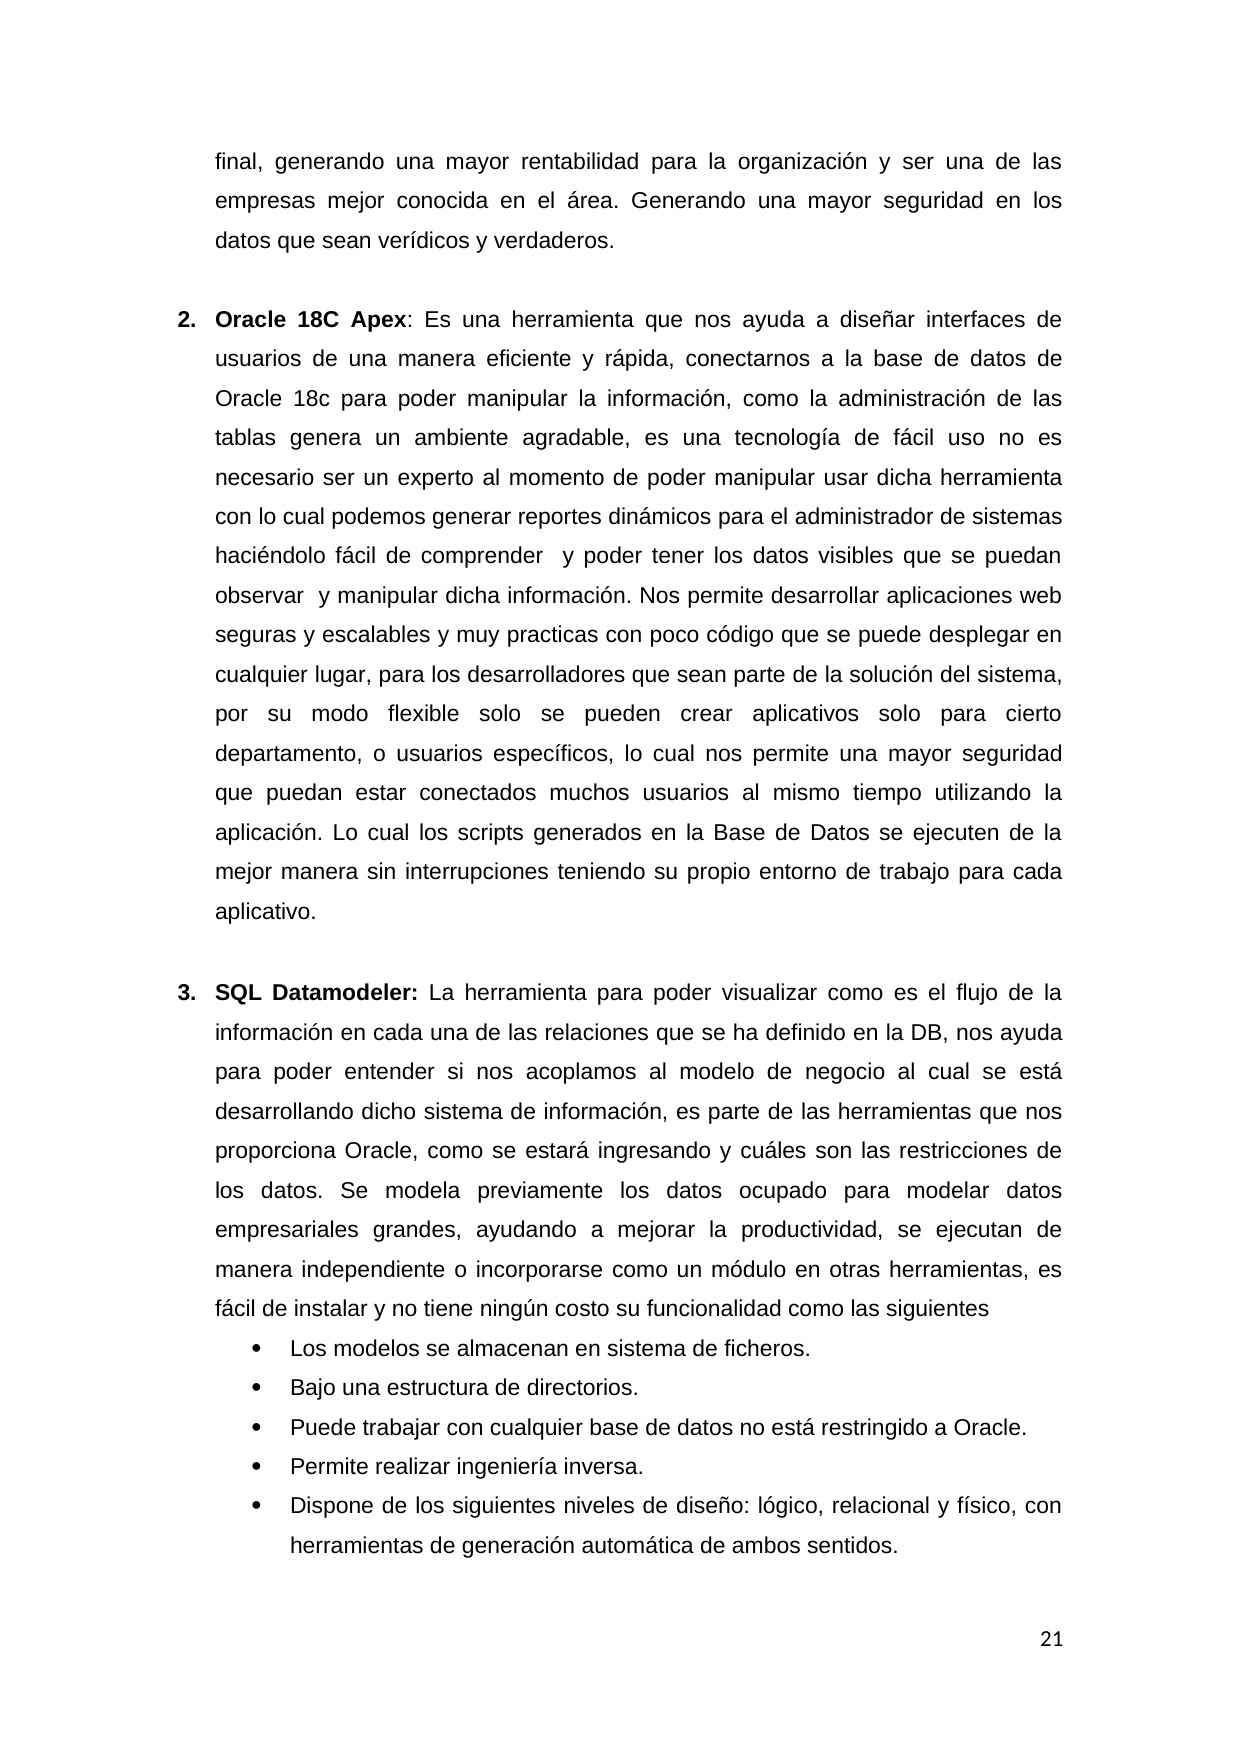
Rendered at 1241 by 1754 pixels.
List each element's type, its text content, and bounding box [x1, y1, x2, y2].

list Permite realizar ingeniería inversa. [252, 1453, 1063, 1479]
list SQL Datamodeler: La herramienta para poder visualizar como es el flujo de la información en cada una de las relaciones que se ha definido en la DB, nos ayuda para poder entender si nos acoplamos al modelo de negocio al cual se está desarrollando dicho sistema de información, es parte de las herramientas que nos proporciona Oracle, como se estará ingresando y cuáles son las restricciones de los datos. Se modela previamente los datos ocupado para modelar datos empresariales grandes, ayudando a mejorar la productividad, se ejecutan de manera independiente o incorporarse como un módulo en otras herramientas, es fácil de instalar y no tiene ningún costo su funcionalidad como las siguientes [177, 979, 1063, 1321]
list Bajo una estructura de directorios. [252, 1374, 1063, 1400]
list Los modelos se almacenan en sistema de ficheros. [252, 1334, 1063, 1361]
list Dispone de los siguientes niveles de diseño: lógico, relacional y físico, con herramientas de generación automática de ambos sentidos. [252, 1492, 1063, 1558]
list Puede trabajar con cualquier base de datos no está restringido a Oracle. [252, 1413, 1063, 1440]
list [177, 148, 1063, 253]
list Oracle 18C Apex: Es una herramienta que nos ayuda a diseñar interfaces de usuarios de una manera eficiente y rápida, conectarnos a la base de datos de Oracle 18c para poder manipular la información, como la administración de las tablas genera un ambiente agradable, es una tecnología de fácil uso no es necesario ser un experto al momento de poder manipular usar dicha herramienta con lo cual podemos generar reportes dinámicos para el administrador de sistemas haciéndolo fácil de comprender y poder tener los datos visibles que se puedan observar y manipular dicha información. Nos permite desarrollar aplicaciones web seguras y escalables y muy practicas con poco código que se puede desplegar en cualquier lugar, para los desarrolladores que sean parte de la solución del sistema, por su modo flexible solo se pueden crear aplicativos solo para cierto departamento, o usuarios específicos, lo cual nos permite una mayor seguridad que puedan estar conectados muchos usuarios al mismo tiempo utilizando la aplicación. Lo cual los scripts generados en la Base de Datos se ejecuten de la mejor manera sin interrupciones teniendo su propio entorno de trabajo para cada aplicativo. [177, 306, 1063, 924]
